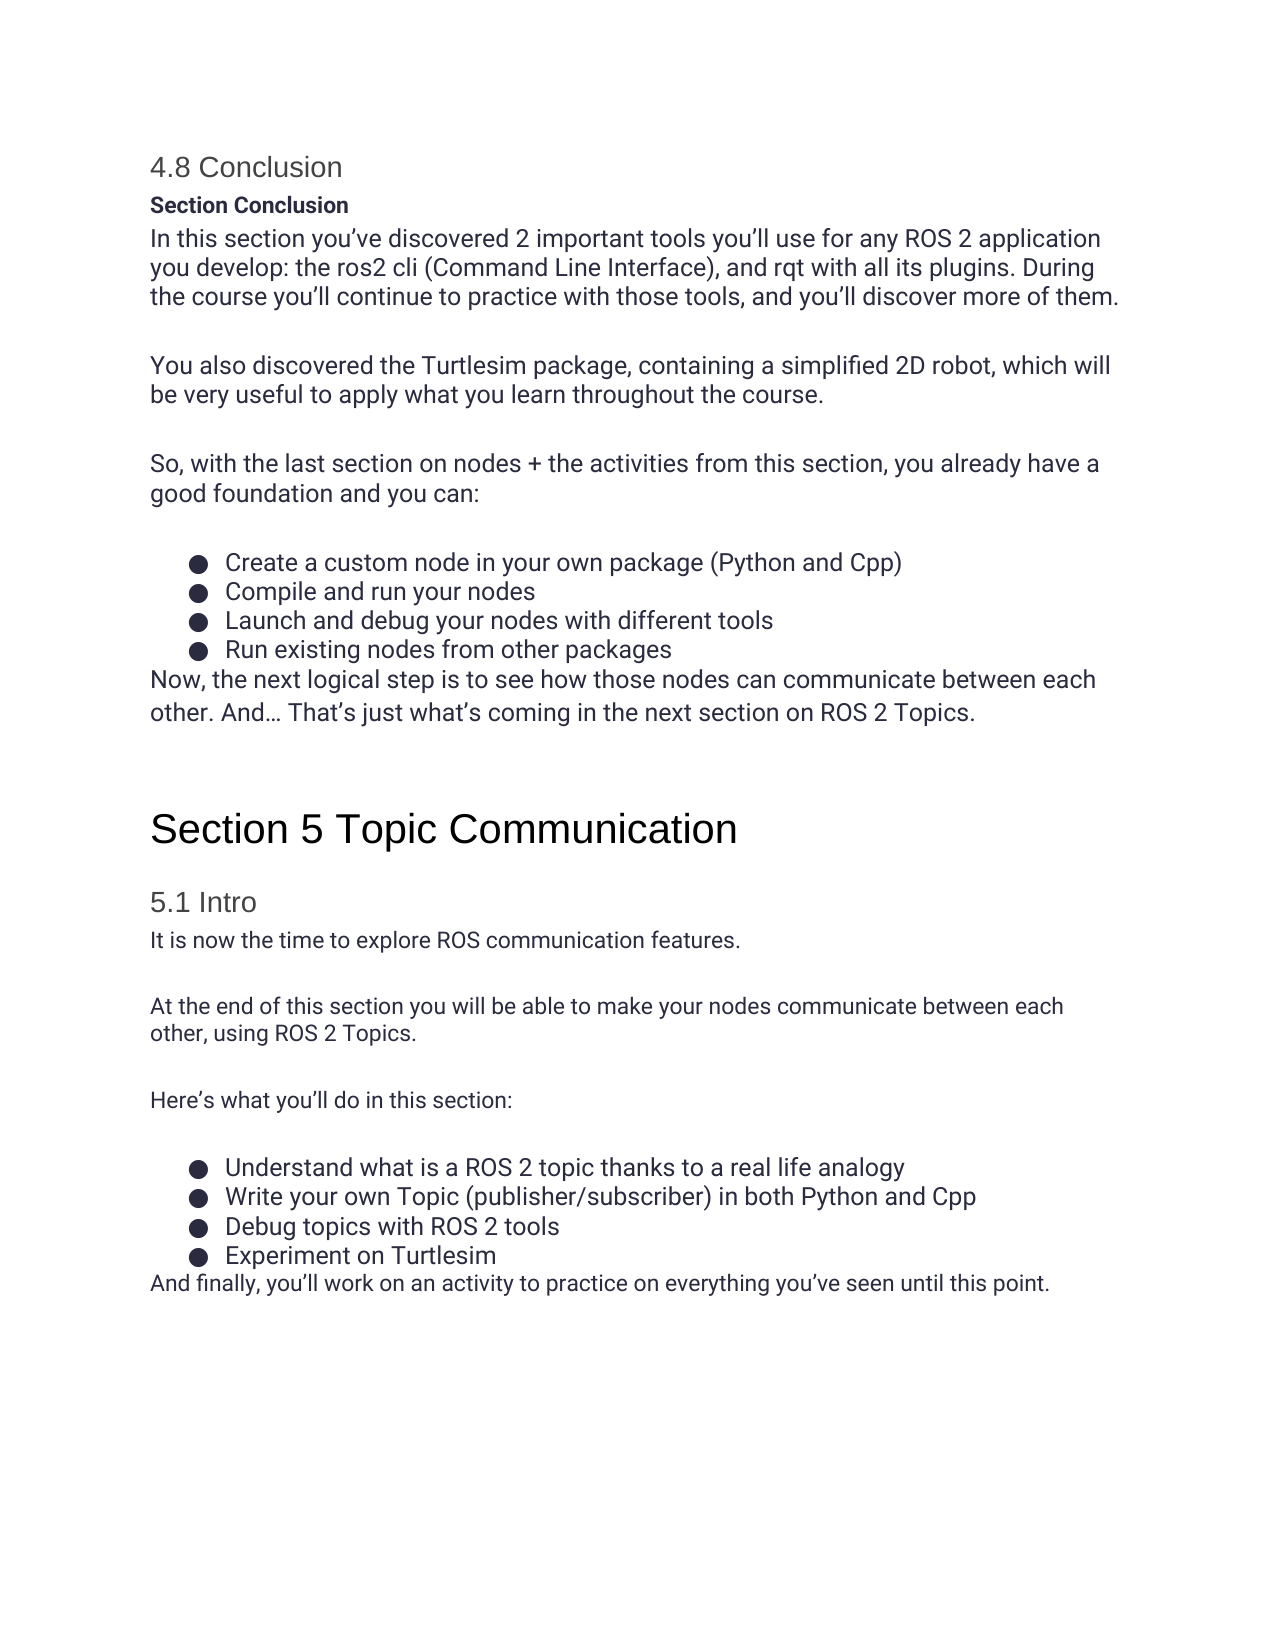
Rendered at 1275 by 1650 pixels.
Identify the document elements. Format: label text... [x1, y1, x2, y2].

list Launch and debug your nodes with different tools [187, 606, 1125, 636]
list Create a custom node in your own package (Python and Cpp) [187, 548, 1125, 577]
subtitle Section 5 Topic Communication [150, 804, 1125, 852]
subtitle 5.1 Intro [150, 885, 1125, 919]
list Run existing nodes from other packages [187, 636, 1125, 665]
list Compile and run your nodes [187, 577, 1125, 606]
list Understand what is a ROS 2 topic thanks to a real life analogy [187, 1153, 1125, 1183]
list Write your own Topic (publisher/subscriber) in both Python and Cpp [187, 1183, 1125, 1212]
text And finally, you’ll work on an activity to practice on everything you’ve seen until this point. [150, 1270, 1125, 1297]
text Here’s what you’ll do in this section: [150, 1087, 1125, 1114]
list Experiment on Turtlesim [187, 1241, 1125, 1270]
text It is now the time to explore ROS communication features. [150, 927, 1125, 954]
list Debug topics with ROS 2 tools [187, 1212, 1125, 1241]
subtitle 4.8 Conclusion [150, 150, 1125, 183]
text In this section you’ve discovered 2 important tools you’ll use for any ROS 2 application you develop: the ros2 cli (Command Line Interface), and rqt with all its plugins. During the course you’ll continue to practice with those tools, and you’ll discover more of them. [150, 224, 1125, 312]
text Section Conclusion [150, 192, 1125, 219]
text Now, the next logical step is to see how those nodes can communicate between each other. And… That’s just what’s coming in the next section on ROS 2 Topics. [150, 665, 1125, 728]
text At the end of this section you will be able to make your nodes communicate between each other, using ROS 2 Topics. [150, 993, 1125, 1047]
text You also discovered the Turtlesim package, containing a simplified 2D robot, which will be very useful to apply what you learn throughout the course. [150, 351, 1125, 410]
text So, with the last section on nodes + the activities from this section, you already have a good foundation and you can: [150, 449, 1125, 508]
